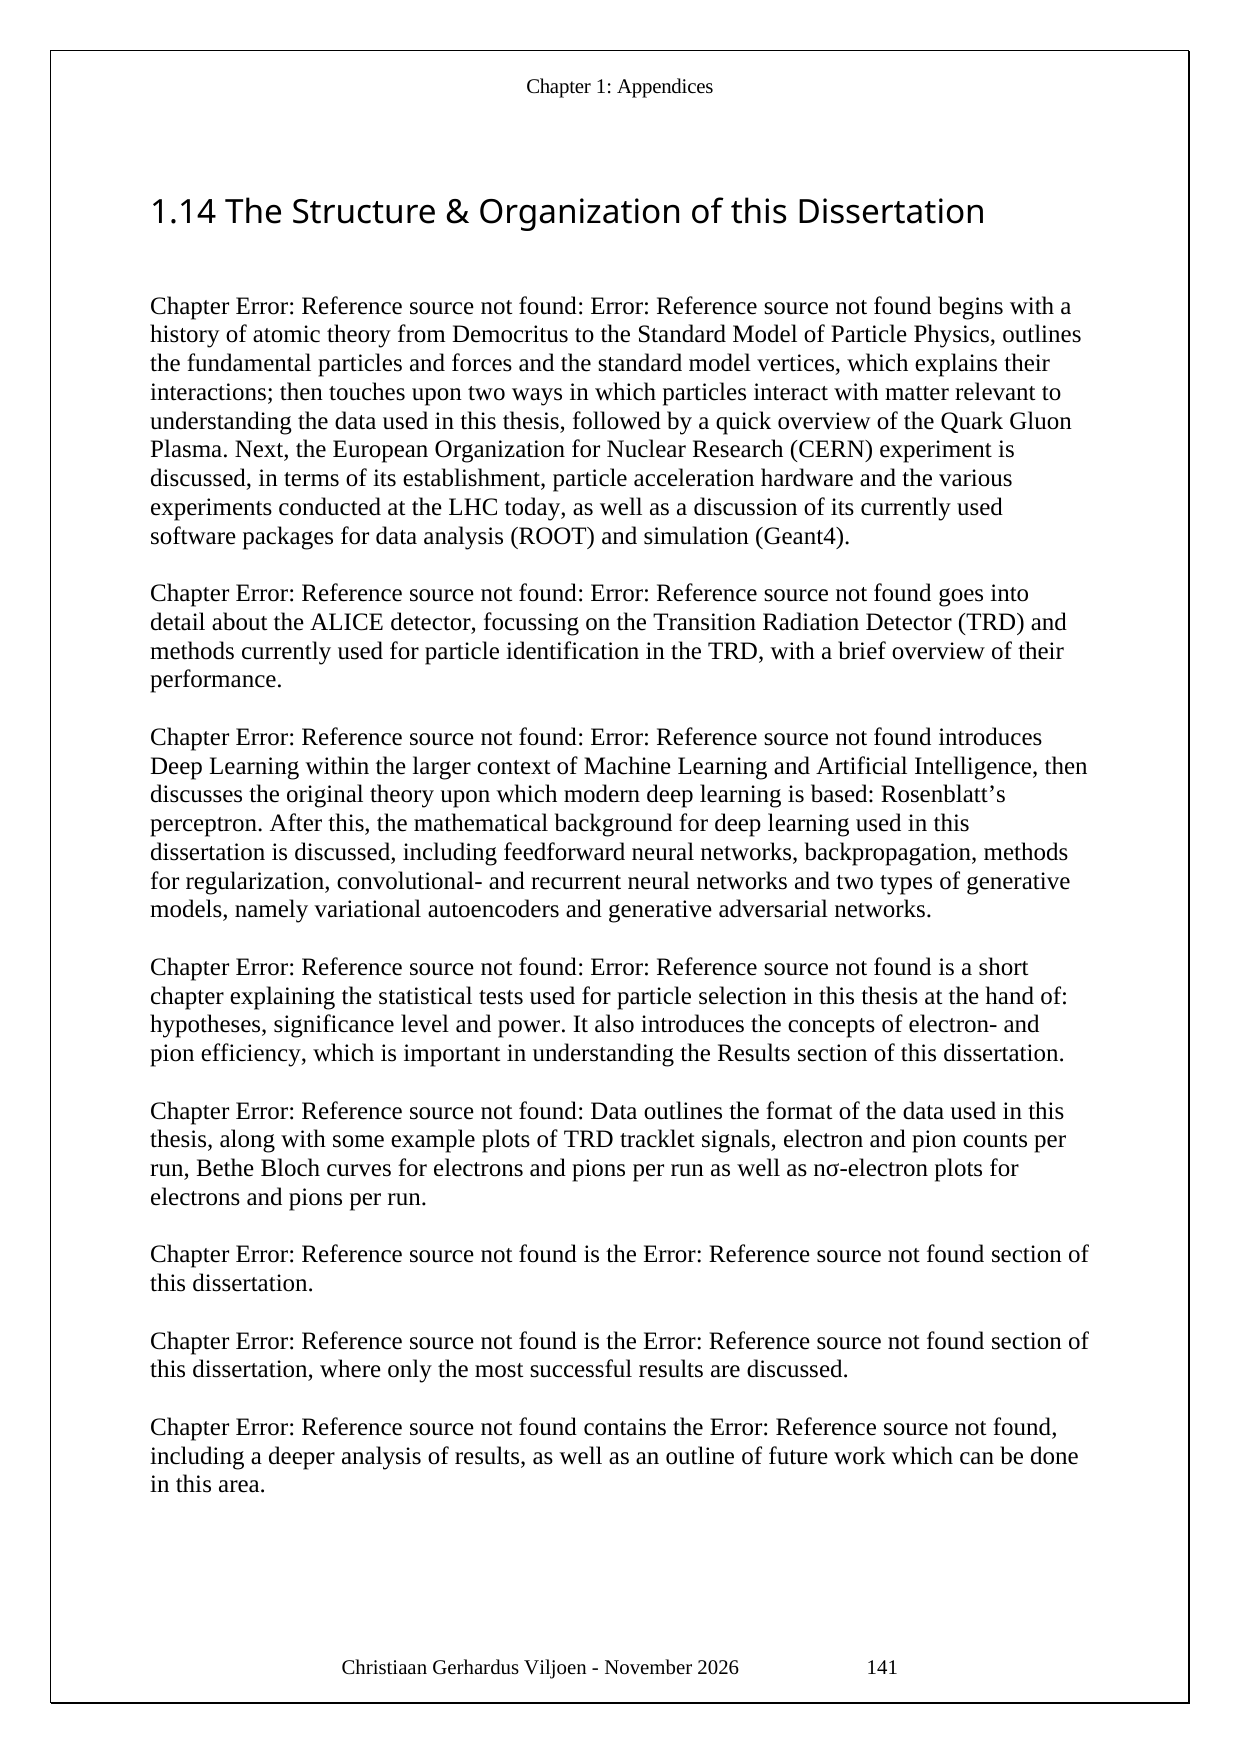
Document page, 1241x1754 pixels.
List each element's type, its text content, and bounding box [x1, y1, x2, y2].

subtitle The Structure & Organization of this Dissertation [150, 187, 1089, 233]
